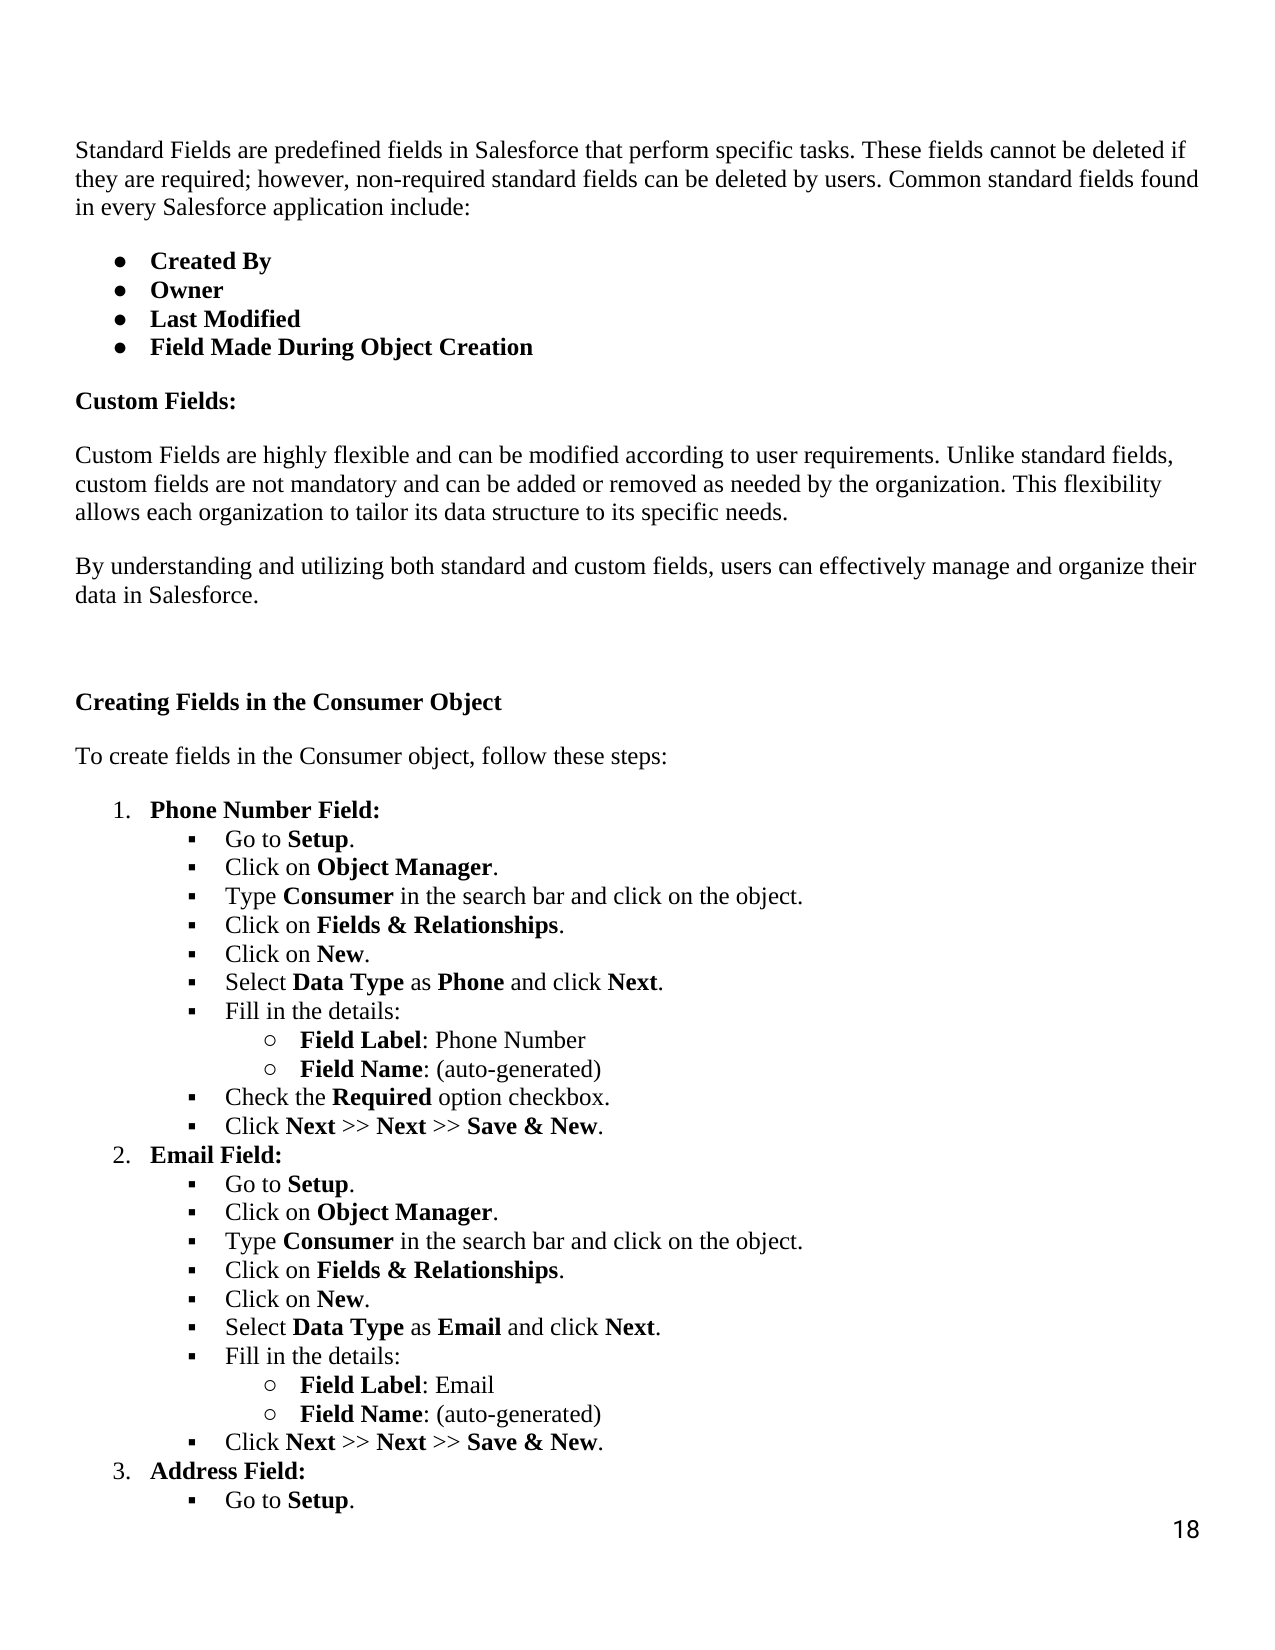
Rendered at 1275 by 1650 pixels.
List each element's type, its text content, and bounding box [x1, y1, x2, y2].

text Custom Fields: [75, 386, 1200, 415]
list Click Next >> Next >> Save & New. [187, 1111, 1200, 1140]
list Field Label: Phone Number [262, 1025, 1200, 1054]
list Field Name: (auto-generated) [262, 1054, 1200, 1082]
list Click on Fields & Relationships. [187, 910, 1200, 939]
list Go to Setup. [187, 1485, 1200, 1514]
list Click Next >> Next >> Save & New. [187, 1427, 1200, 1456]
list Select Data Type as Email and click Next. [187, 1312, 1200, 1341]
list Last Modified [112, 304, 1200, 332]
list Click on New. [187, 939, 1200, 967]
list Click on Fields & Relationships. [187, 1255, 1200, 1284]
list Go to Setup. [187, 824, 1200, 852]
text By understanding and utilizing both standard and custom fields, users can effectively manage and organize their data in Salesforce. [75, 551, 1200, 609]
list Email Field: [112, 1140, 1200, 1169]
list Click on Object Manager. [187, 1197, 1200, 1226]
list Click on New. [187, 1284, 1200, 1312]
text Standard Fields are predefined fields in Salesforce that perform specific tasks. These fields cannot be deleted if they are required; however, non-required standard fields can be deleted by users. Common standard fields found in every Salesforce application include: [75, 135, 1200, 221]
list Field Made During Object Creation [112, 332, 1200, 361]
list Type Consumer in the search bar and click on the object. [187, 881, 1200, 910]
text To create fields in the Consumer object, follow these steps: [75, 741, 1200, 770]
list Created By [112, 246, 1200, 275]
list Go to Setup. [187, 1169, 1200, 1197]
list Click on Object Manager. [187, 852, 1200, 881]
list Select Data Type as Phone and click Next. [187, 967, 1200, 996]
list Fill in the details: [187, 996, 1200, 1025]
list Field Label: Email [262, 1370, 1200, 1399]
list Address Field: [112, 1456, 1200, 1485]
list Phone Number Field: [112, 795, 1200, 824]
text Creating Fields in the Consumer Object [75, 687, 1200, 716]
list Type Consumer in the search bar and click on the object. [187, 1226, 1200, 1255]
list Check the Required option checkbox. [187, 1082, 1200, 1111]
list Field Name: (auto-generated) [262, 1399, 1200, 1427]
text Custom Fields are highly flexible and can be modified according to user requirements. Unlike standard fields, custom fields are not mandatory and can be added or removed as needed by the organization. This flexibility allows each organization to tailor its data structure to its specific needs. [75, 440, 1200, 526]
list Owner [112, 275, 1200, 304]
list Fill in the details: [187, 1341, 1200, 1370]
